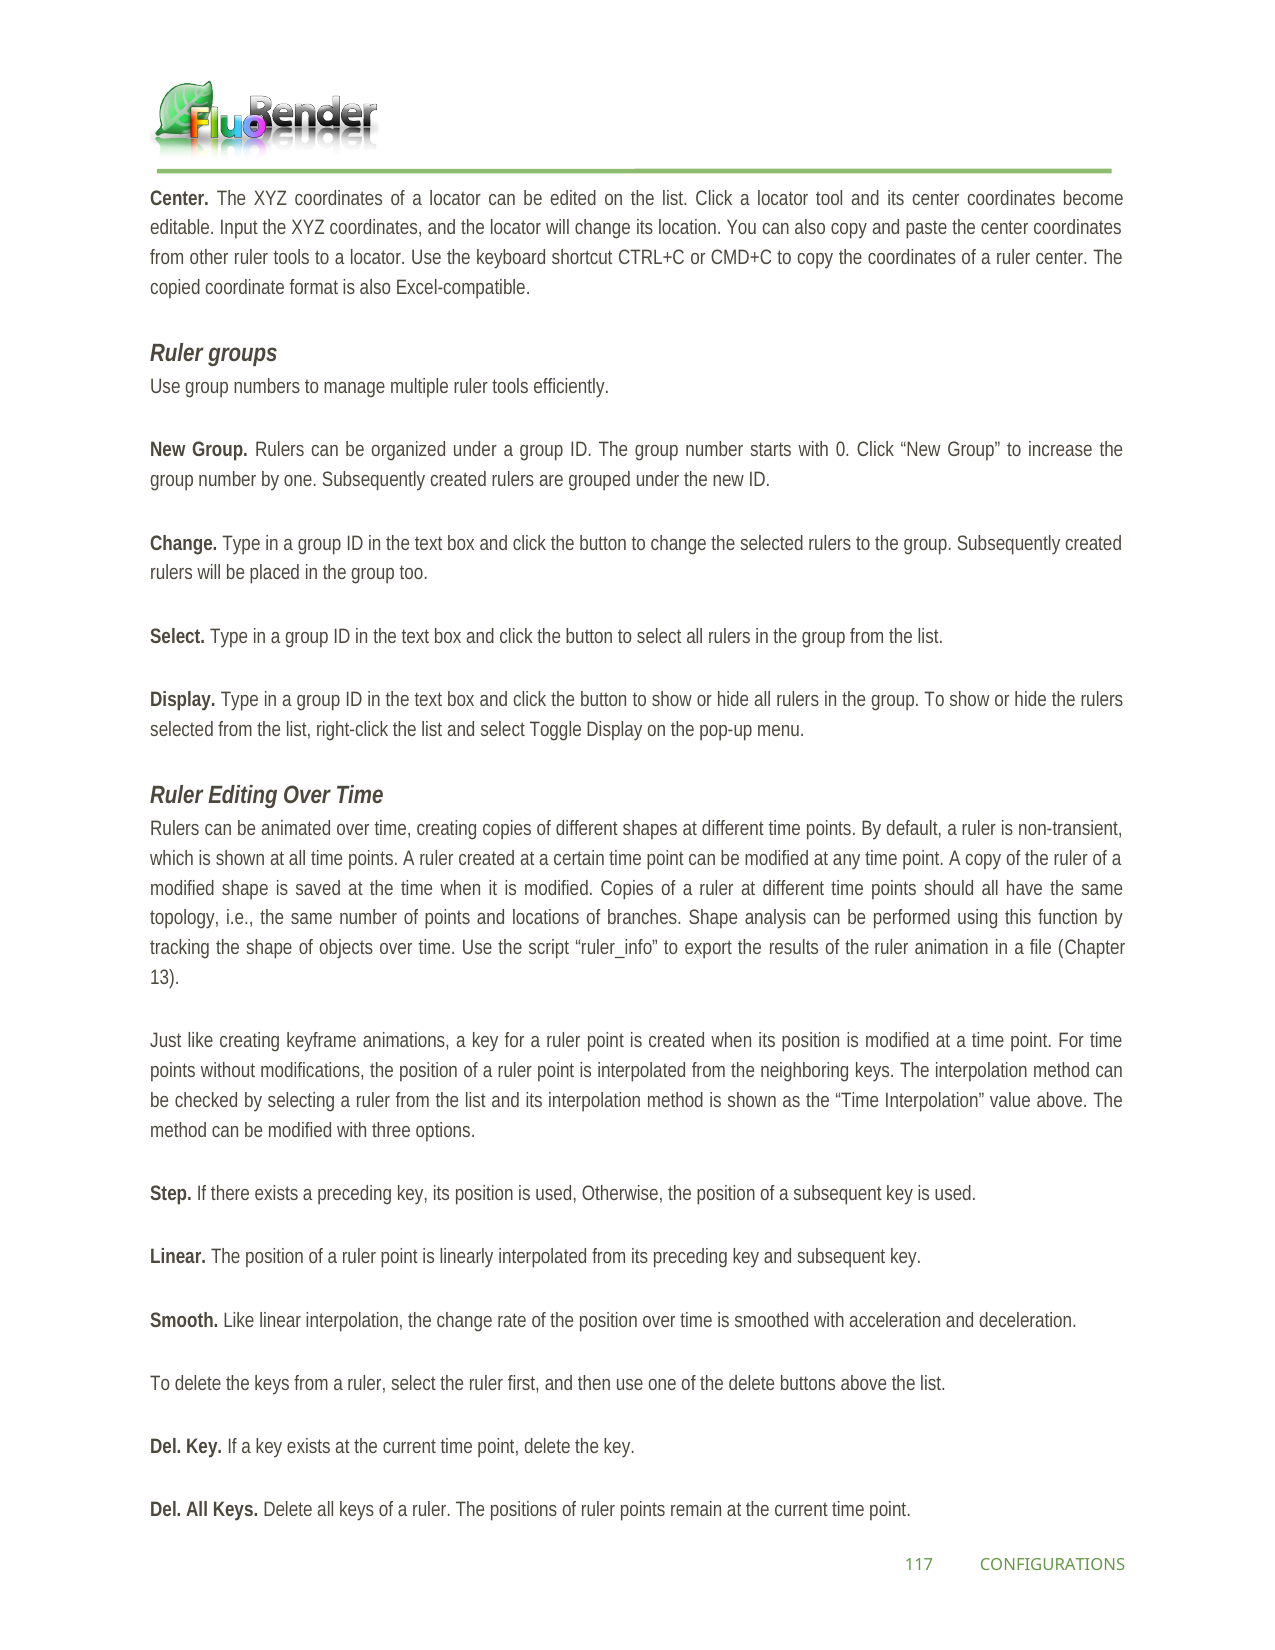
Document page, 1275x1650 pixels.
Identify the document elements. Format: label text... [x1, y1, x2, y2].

subtitle Ruler groups [150, 338, 1125, 367]
text Just like creating keyframe animations, a key for a ruler point is created when its position is modified at a time point. For time points without modifications, the position of a ruler point is interpolated from the neighboring keys. The interpolation method can be checked by selecting a ruler from the list and its interpolation method is shown as the “Time Interpolation” value above. The method can be modified with three options. [150, 1028, 1125, 1142]
text Del. Key. If a key exists at the current time point, delete the key. [150, 1434, 1125, 1458]
text Use group numbers to manage multiple ruler tools efficiently. [150, 374, 1125, 398]
text Rulers can be animated over time, creating copies of different shapes at different time points. By default, a ruler is non-transient, which is shown at all time points. A ruler created at a certain time point can be modified at any time point. A copy of the ruler of a modified shape is saved at the time when it is modified. Copies of a ruler at different time points should all have the same topology, i.e., the same number of points and locations of branches. Shape analysis can be performed using this function by tracking the shape of objects over time. Use the script “ruler_info” to export the results of the ruler animation in a file (Chapter 13). [150, 816, 1125, 989]
text To delete the keys from a ruler, select the ruler first, and then use one of the delete buttons above the list. [150, 1371, 1125, 1395]
text Step. If there exists a preceding key, its position is used, Otherwise, the position of a subsequent key is used. [150, 1181, 1125, 1205]
subtitle Ruler Editing Over Time [150, 780, 1125, 808]
text Select. Type in a group ID in the text box and click the button to select all rulers in the group from the list. [150, 623, 1125, 647]
text Smooth. Like linear interpolation, the change rate of the position over time is smoothed with acceleration and deceleration. [150, 1308, 1125, 1332]
text Linear. The position of a ruler point is linearly interpolated from its preceding key and subsequent key. [150, 1244, 1125, 1268]
text Display. Type in a group ID in the text box and click the button to show or hide all rulers in the group. To show or hide the rulers selected from the list, right-click the list and select Toggle Display on the pop-up menu. [150, 687, 1125, 741]
text New Group. Rulers can be organized under a group ID. The group number starts with 0. Click “New Group” to increase the group number by one. Subsequently created rulers are grouped under the new ID. [150, 437, 1125, 491]
picture [150, 75, 379, 162]
text Del. All Keys. Delete all keys of a ruler. The positions of ruler points remain at the current time point. [150, 1497, 1125, 1521]
text Center. The XYZ coordinates of a locator can be edited on the list. Click a locator tool and its center coordinates become editable. Input the XYZ coordinates, and the locator will change its location. You can also copy and paste the center coordinates from other ruler tools to a locator. Use the keyboard shortcut CTRL+C or CMD+C to copy the coordinates of a ruler center. The copied coordinate format is also Excel-compatible. [150, 185, 1125, 299]
text Change. Type in a group ID in the text box and click the button to change the selected rulers to the group. Subsequently created rulers will be placed in the group too. [150, 530, 1125, 584]
